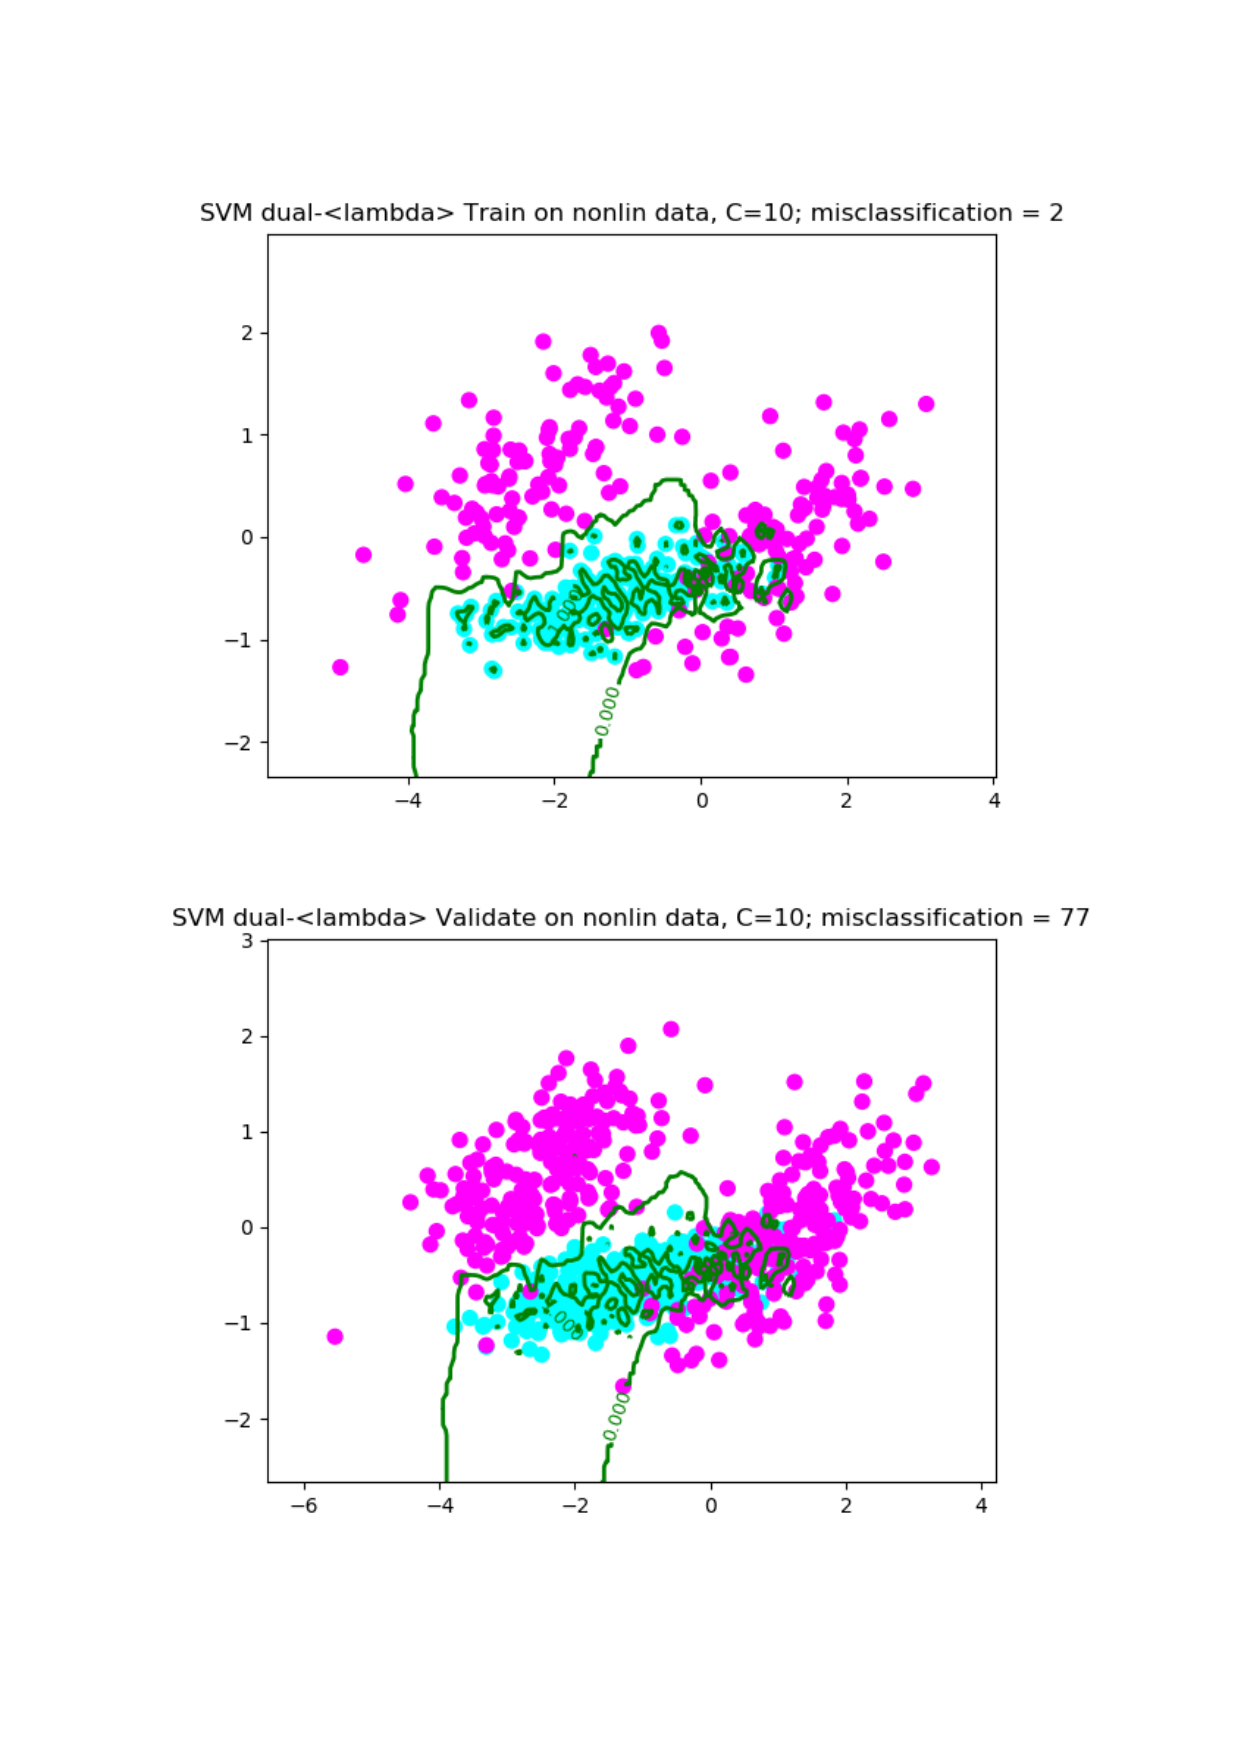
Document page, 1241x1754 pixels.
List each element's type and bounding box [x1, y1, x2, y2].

picture [150, 150, 1090, 1560]
